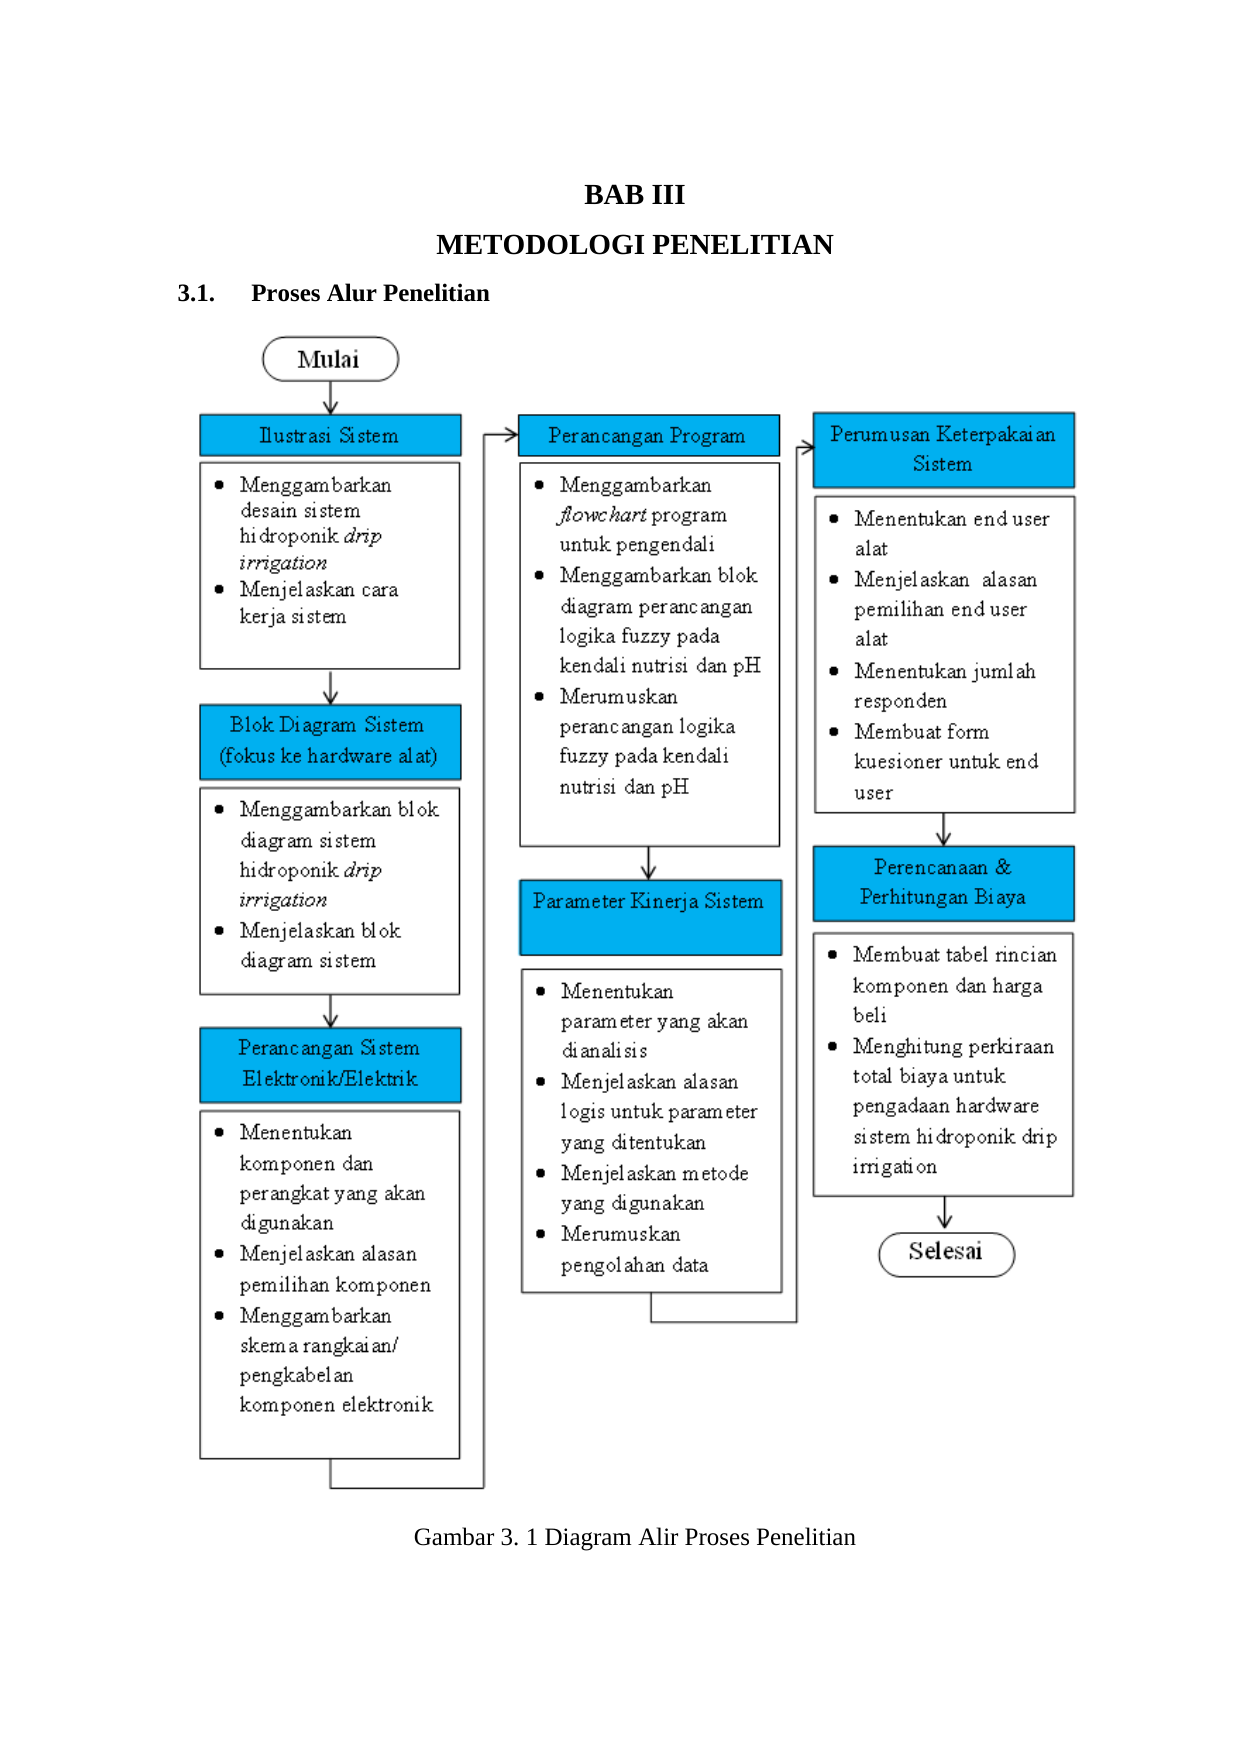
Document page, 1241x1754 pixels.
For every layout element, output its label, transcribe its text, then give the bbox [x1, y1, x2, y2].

text Gambar 3. 1 Diagram Alir Proses Penelitian [177, 1522, 1092, 1551]
subtitle BAB III [177, 177, 1092, 211]
subtitle Proses Alur Penelitian [177, 278, 1092, 307]
picture [177, 321, 1092, 1509]
subtitle METODOLOGI PENELITIAN [177, 227, 1092, 261]
